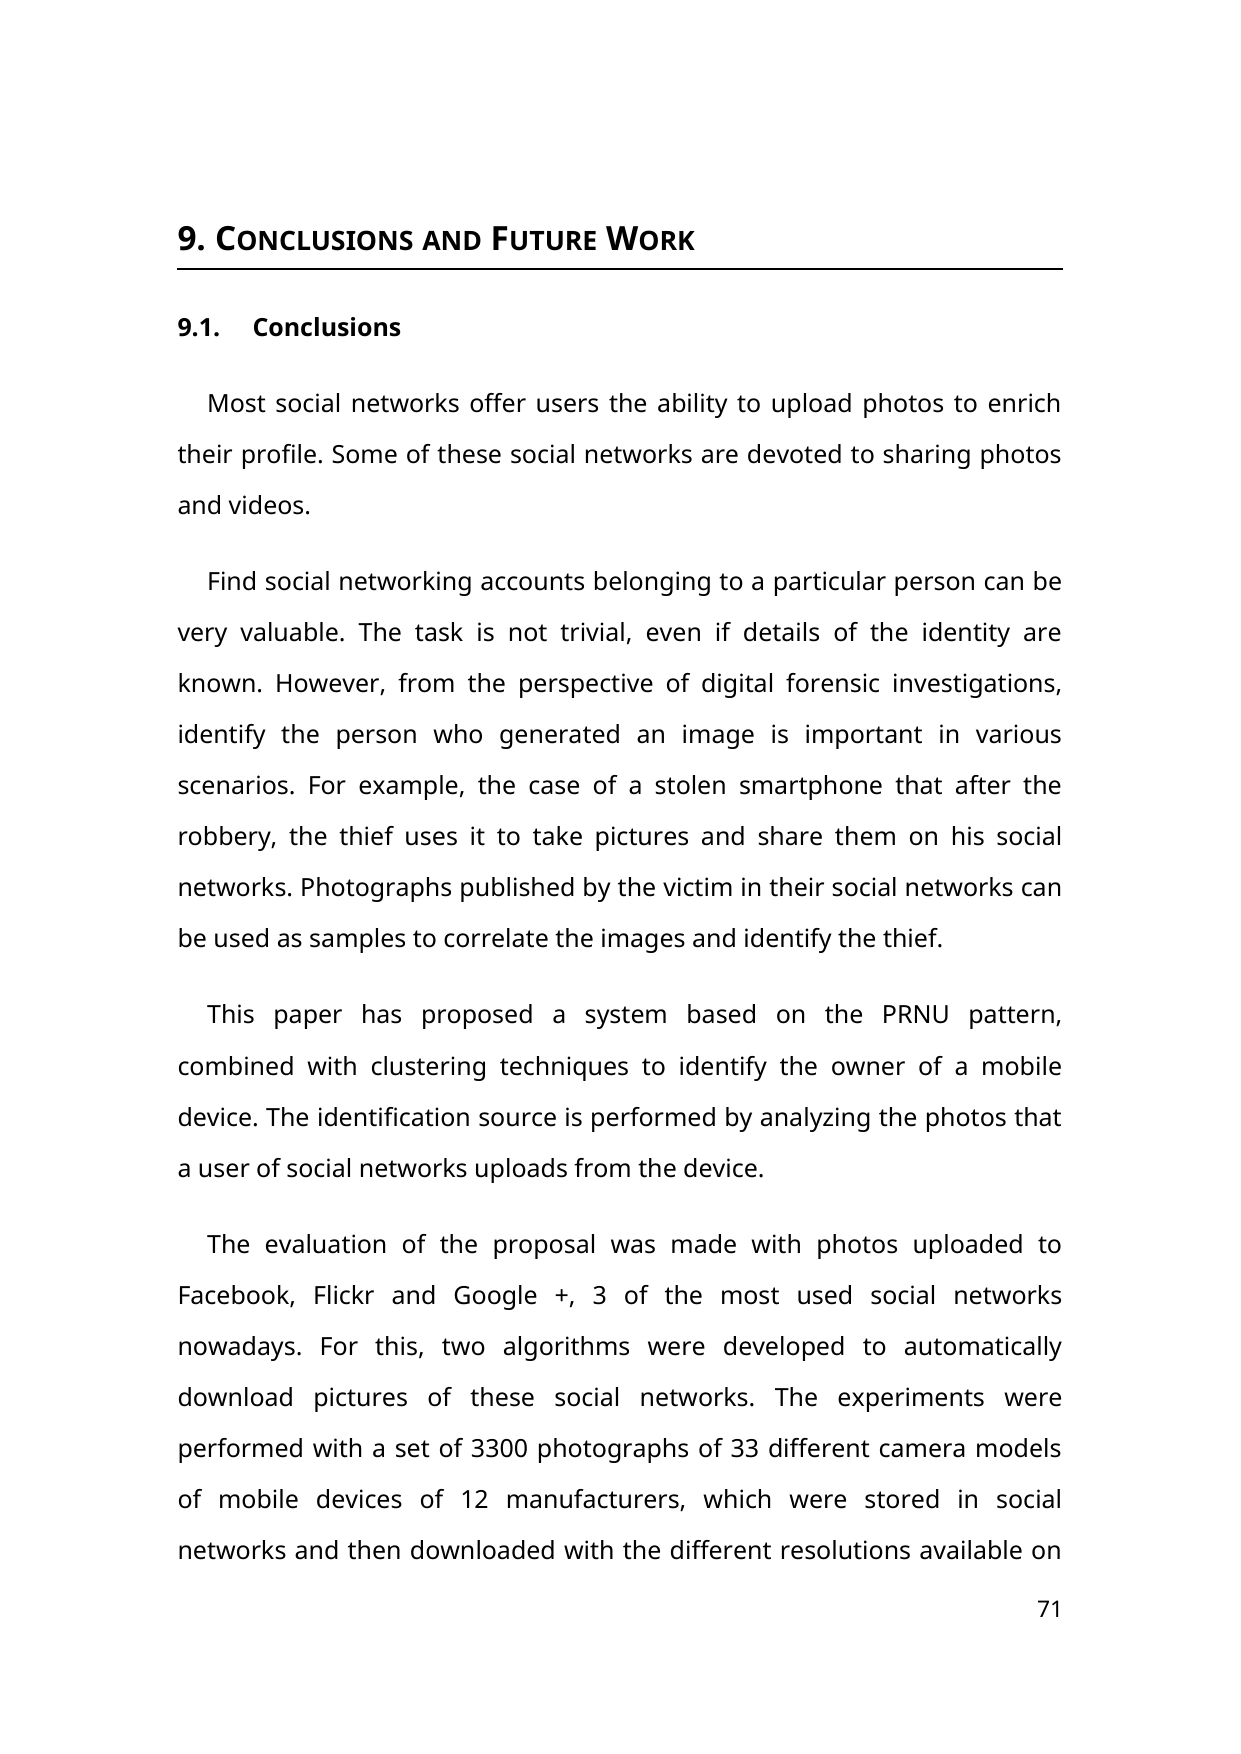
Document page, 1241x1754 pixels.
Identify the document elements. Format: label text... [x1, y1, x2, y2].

subtitle Conclusions [177, 309, 1063, 344]
subtitle Conclusions and Future Work [177, 215, 1063, 268]
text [177, 1226, 1063, 1567]
text Find social networking accounts belonging to a particular person can be very valuable. The task is not trivial, even if details of the identity are known. However, from the perspective of digital forensic investigations, identify the person who generated an image is important in various scenarios. For example, the case of a stolen smartphone that after the robbery, the thief uses it to take pictures and share them on his social networks. Photographs published by the victim in their social networks can be used as samples to correlate the images and identify the thief. [177, 564, 1063, 955]
text Most social networks offer users the ability to upload photos to enrich their profile. Some of these social networks are devoted to sharing photos and videos. [177, 386, 1063, 522]
text This paper has proposed a system based on the PRNU pattern, combined with clustering techniques to identify the owner of a mobile device. The identification source is performed by analyzing the photos that a user of social networks uploads from the device. [177, 997, 1063, 1184]
